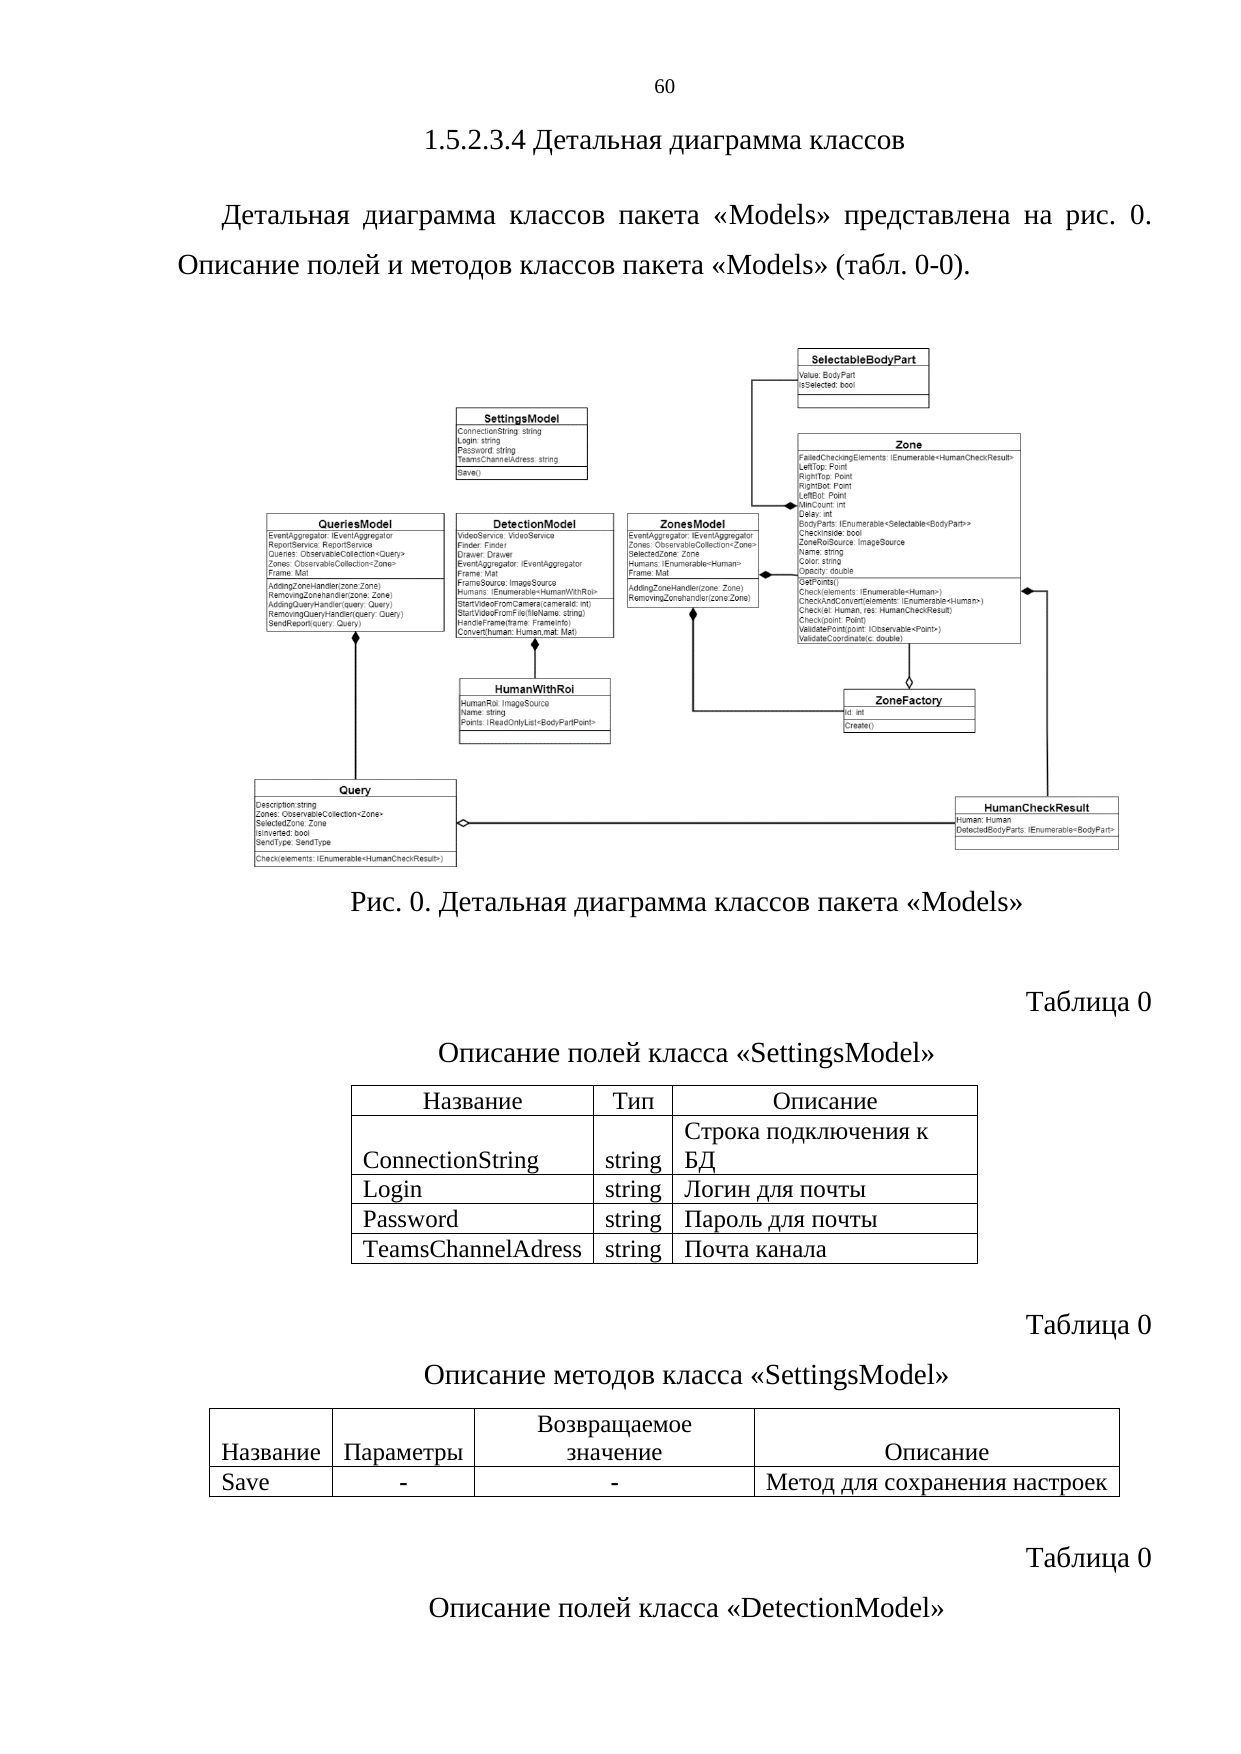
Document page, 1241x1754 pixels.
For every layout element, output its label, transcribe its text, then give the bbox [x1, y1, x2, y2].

table_cell Почта канала [673, 1234, 977, 1263]
table_cell Логин для почты [673, 1175, 977, 1203]
table_cell Password [352, 1204, 593, 1233]
table_cell Строка подключения к БД [673, 1116, 977, 1173]
picture [254, 348, 1119, 867]
text Таблица 0 [177, 1307, 1152, 1341]
table_header Описание [755, 1409, 1119, 1466]
table_cell Пароль для почты [673, 1204, 977, 1233]
text Детальная диаграмма классов пакета «Models» представлена на рис. 0. Описание полей и методов классов пакета «Models» (табл. 0-0). [177, 197, 1152, 281]
table_header Тип [594, 1086, 672, 1115]
table_header Название [352, 1086, 593, 1115]
table_cell string [594, 1175, 672, 1203]
text Таблица 0 [177, 1540, 1152, 1574]
text Рис. 0. Детальная диаграмма классов пакета «Models» [177, 884, 1152, 917]
table_cell - [475, 1467, 754, 1496]
table_cell Метод для сохранения настроек [755, 1467, 1119, 1496]
table_cell - [333, 1467, 474, 1496]
table_header Описание [673, 1086, 977, 1115]
table_cell string [594, 1204, 672, 1233]
table_cell string [594, 1116, 672, 1173]
text Таблица 0 [177, 984, 1152, 1018]
table_cell ConnectionString [352, 1116, 593, 1173]
table_cell Save [210, 1467, 332, 1496]
text Описание полей класса «DetectionModel» [177, 1590, 1152, 1624]
table_cell Login [352, 1175, 593, 1203]
table_cell string [594, 1234, 672, 1263]
table_cell TeamsChannelAdress [352, 1234, 593, 1263]
text Описание методов класса «SettingsModel» [177, 1357, 1152, 1391]
text Описание полей класса «SettingsModel» [177, 1035, 1152, 1068]
text 1.5.2.3.4 Детальная диаграмма классов [177, 122, 1152, 155]
table_header Название [210, 1409, 332, 1466]
table_header Возвращаемое значение [475, 1409, 754, 1466]
table_header Параметры [333, 1409, 474, 1466]
